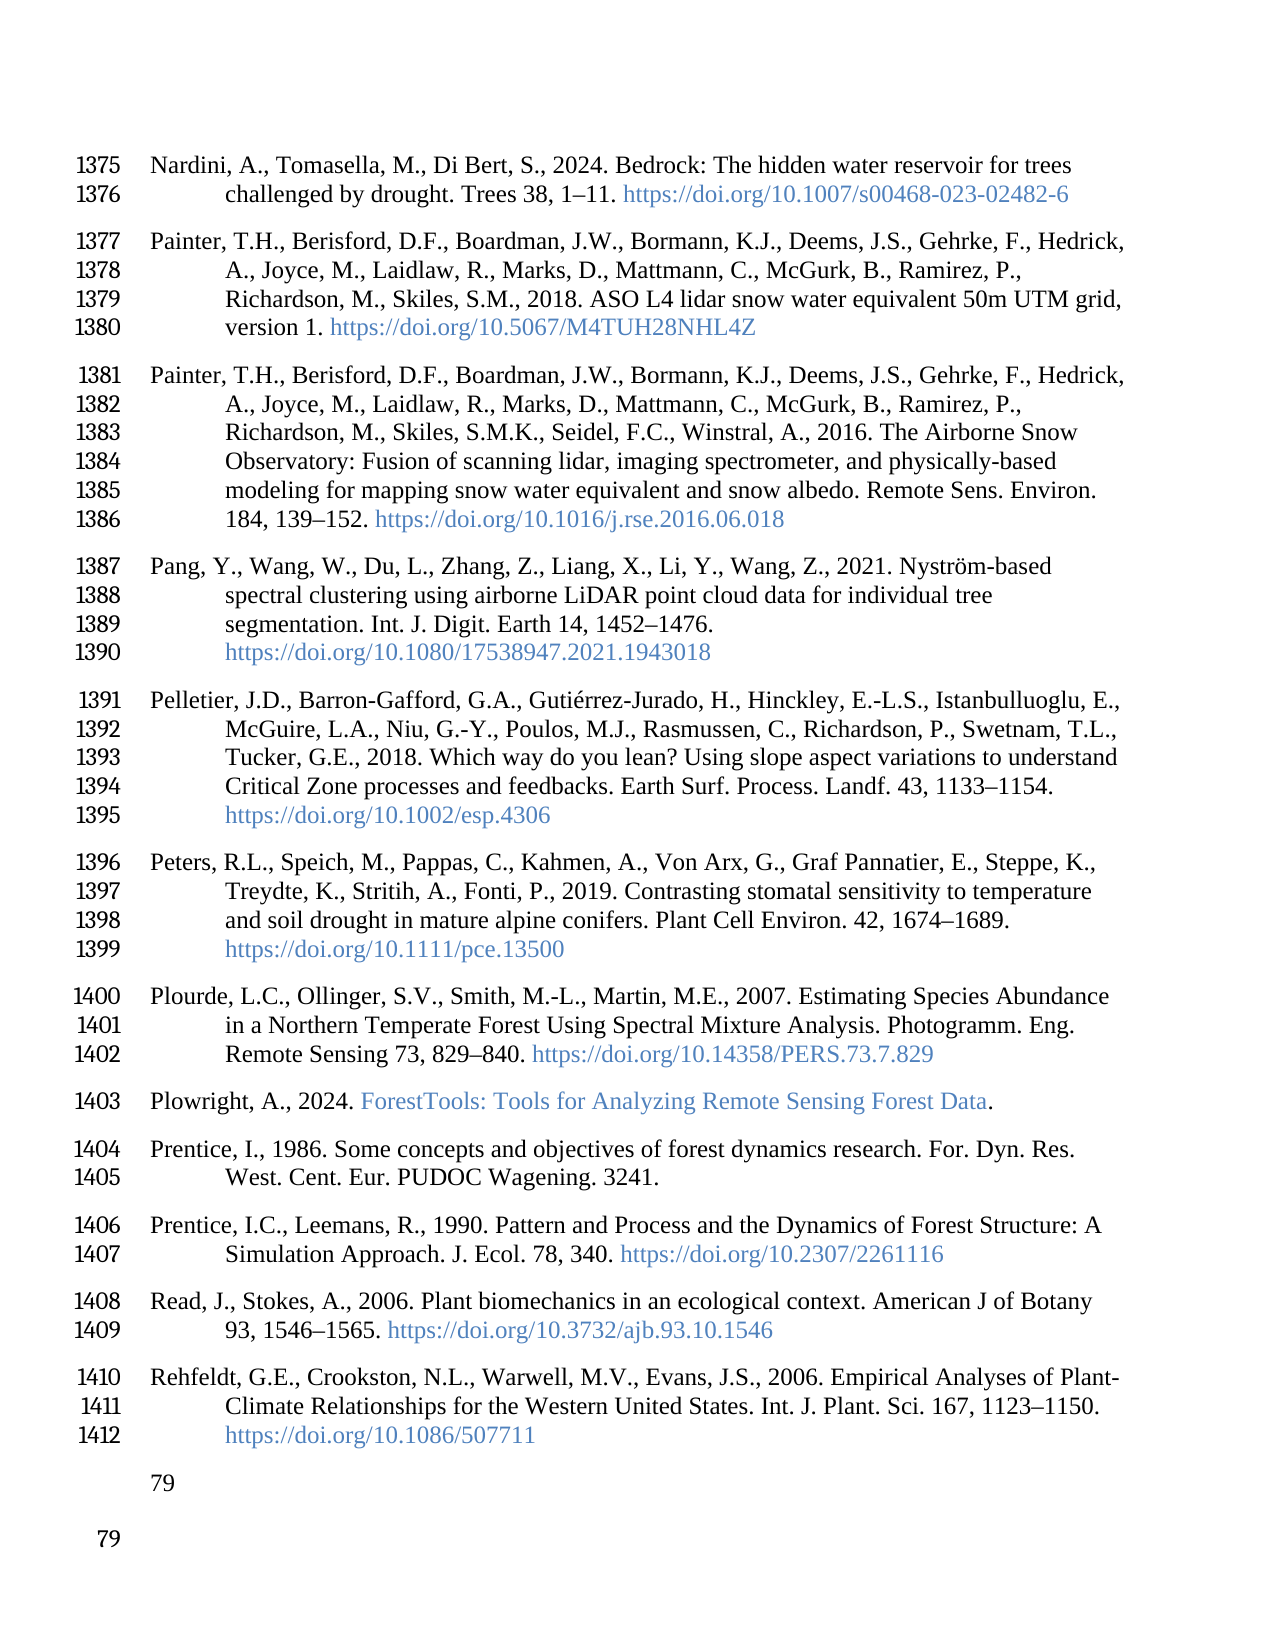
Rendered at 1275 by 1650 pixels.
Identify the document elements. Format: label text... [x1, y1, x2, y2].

text Painter, T.H., Berisford, D.F., Boardman, J.W., Bormann, K.J., Deems, J.S., Gehrke, F., Hedrick, A., Joyce, M., Laidlaw, R., Marks, D., Mattmann, C., McGurk, B., Ramirez, P., Richardson, M., Skiles, S.M., 2018. ASO L4 lidar snow water equivalent 50m UTM grid, version 1. https://doi.org/10.5067/M4TUH28NHL4Z [150, 226, 1125, 341]
text Nardini, A., Tomasella, M., Di Bert, S., 2024. Bedrock: The hidden water reservoir for trees challenged by drought. Trees 38, 1–11. https://doi.org/10.1007/s00468-023-02482-6 [150, 150, 1125, 207]
text Painter, T.H., Berisford, D.F., Boardman, J.W., Bormann, K.J., Deems, J.S., Gehrke, F., Hedrick, A., Joyce, M., Laidlaw, R., Marks, D., Mattmann, C., McGurk, B., Ramirez, P., Richardson, M., Skiles, S.M.K., Seidel, F.C., Winstral, A., 2016. The Airborne Snow Observatory: Fusion of scanning lidar, imaging spectrometer, and physically-based modeling for mapping snow water equivalent and snow albedo. Remote Sens. Environ. 184, 139–152. https://doi.org/10.1016/j.rse.2016.06.018 [150, 360, 1125, 532]
text Peters, R.L., Speich, M., Pappas, C., Kahmen, A., Von Arx, G., Graf Pannatier, E., Steppe, K., Treydte, K., Stritih, A., Fonti, P., 2019. Contrasting stomatal sensitivity to temperature and soil drought in mature alpine conifers. Plant Cell Environ. 42, 1674–1689. https://doi.org/10.1111/pce.13500 [150, 847, 1125, 962]
text Plourde, L.C., Ollinger, S.V., Smith, M.-L., Martin, M.E., 2007. Estimating Species Abundance in a Northern Temperate Forest Using Spectral Mixture Analysis. Photogramm. Eng. Remote Sensing 73, 829–840. https://doi.org/10.14358/PERS.73.7.829 [150, 981, 1125, 1067]
text Rehfeldt, G.E., Crookston, N.L., Warwell, M.V., Evans, J.S., 2006. Empirical Analyses of Plant-Climate Relationships for the Western United States. Int. J. Plant. Sci. 167, 1123–1150. https://doi.org/10.1086/507711 [150, 1362, 1125, 1449]
text Pang, Y., Wang, W., Du, L., Zhang, Z., Liang, X., Li, Y., Wang, Z., 2021. Nyström-based spectral clustering using airborne LiDAR point cloud data for individual tree segmentation. Int. J. Digit. Earth 14, 1452–1476. https://doi.org/10.1080/17538947.2021.1943018 [150, 551, 1125, 666]
text Read, J., Stokes, A., 2006. Plant biomechanics in an ecological context. American J of Botany 93, 1546–1565. https://doi.org/10.3732/ajb.93.10.1546 [150, 1286, 1125, 1344]
text Pelletier, J.D., Barron-Gafford, G.A., Gutiérrez-Jurado, H., Hinckley, E.-L.S., Istanbulluoglu, E., McGuire, L.A., Niu, G.-Y., Poulos, M.J., Rasmussen, C., Richardson, P., Swetnam, T.L., Tucker, G.E., 2018. Which way do you lean? Using slope aspect variations to understand Critical Zone processes and feedbacks. Earth Surf. Process. Landf. 43, 1133–1154. https://doi.org/10.1002/esp.4306 [150, 685, 1125, 829]
text Prentice, I.C., Leemans, R., 1990. Pattern and Process and the Dynamics of Forest Structure: A Simulation Approach. J. Ecol. 78, 340. https://doi.org/10.2307/2261116 [150, 1210, 1125, 1267]
text Plowright, A., 2024. ForestTools: Tools for Analyzing Remote Sensing Forest Data. [150, 1086, 1125, 1115]
text Prentice, I., 1986. Some concepts and objectives of forest dynamics research. For. Dyn. Res. West. Cent. Eur. PUDOC Wagening. 3241. [150, 1134, 1125, 1191]
